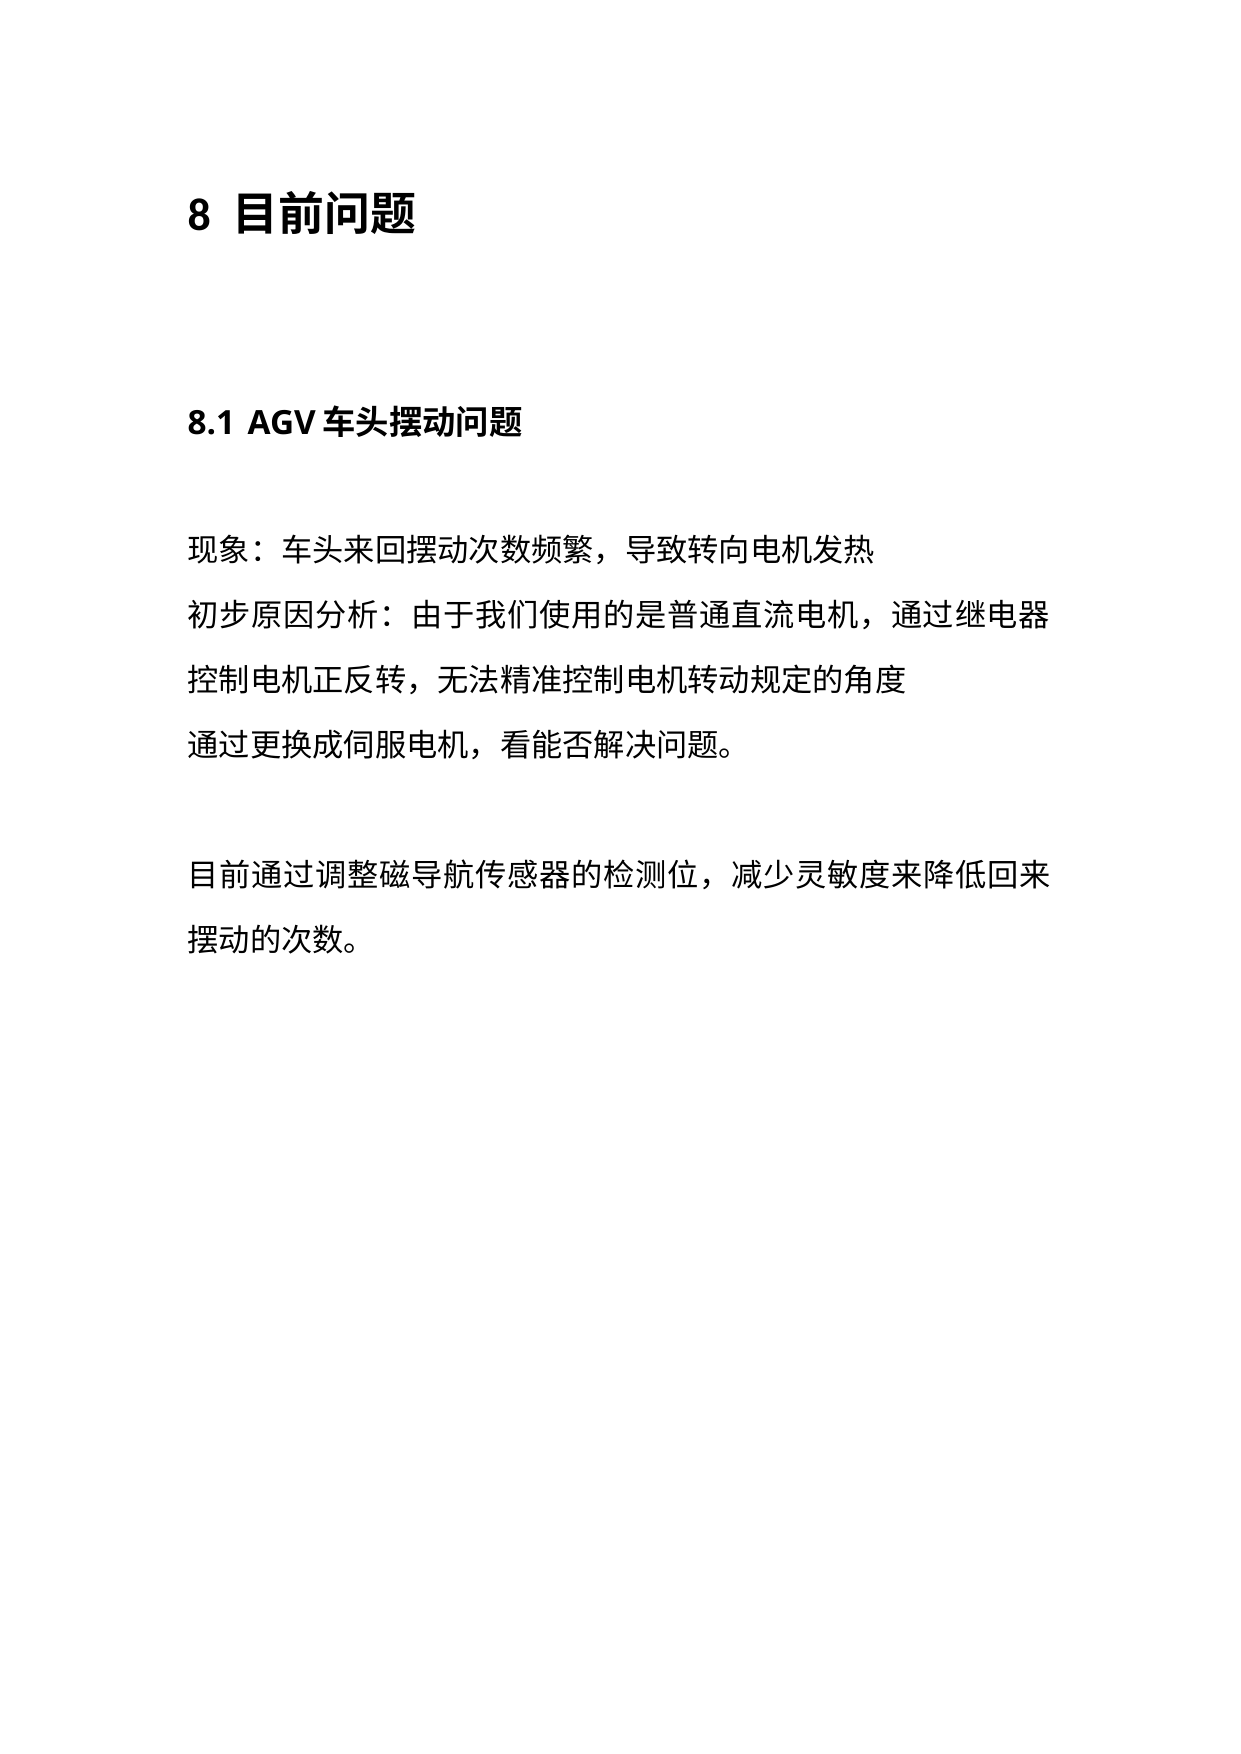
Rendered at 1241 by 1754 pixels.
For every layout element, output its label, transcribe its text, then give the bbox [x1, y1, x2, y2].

text 现象：车头来回摆动次数频繁，导致转向电机发热 [187, 515, 1053, 580]
text 通过更换成伺服电机，看能否解决问题。 [187, 710, 1053, 775]
text 初步原因分析：由于我们使用的是普通直流电机，通过继电器控制电机正反转，无法精准控制电机转动规定的角度 [187, 580, 1053, 710]
subtitle 目前问题 [187, 162, 1053, 259]
subtitle AGV车头摆动问题 [187, 387, 1053, 452]
text 目前通过调整磁导航传感器的检测位，减少灵敏度来降低回来摆动的次数。 [187, 840, 1053, 970]
